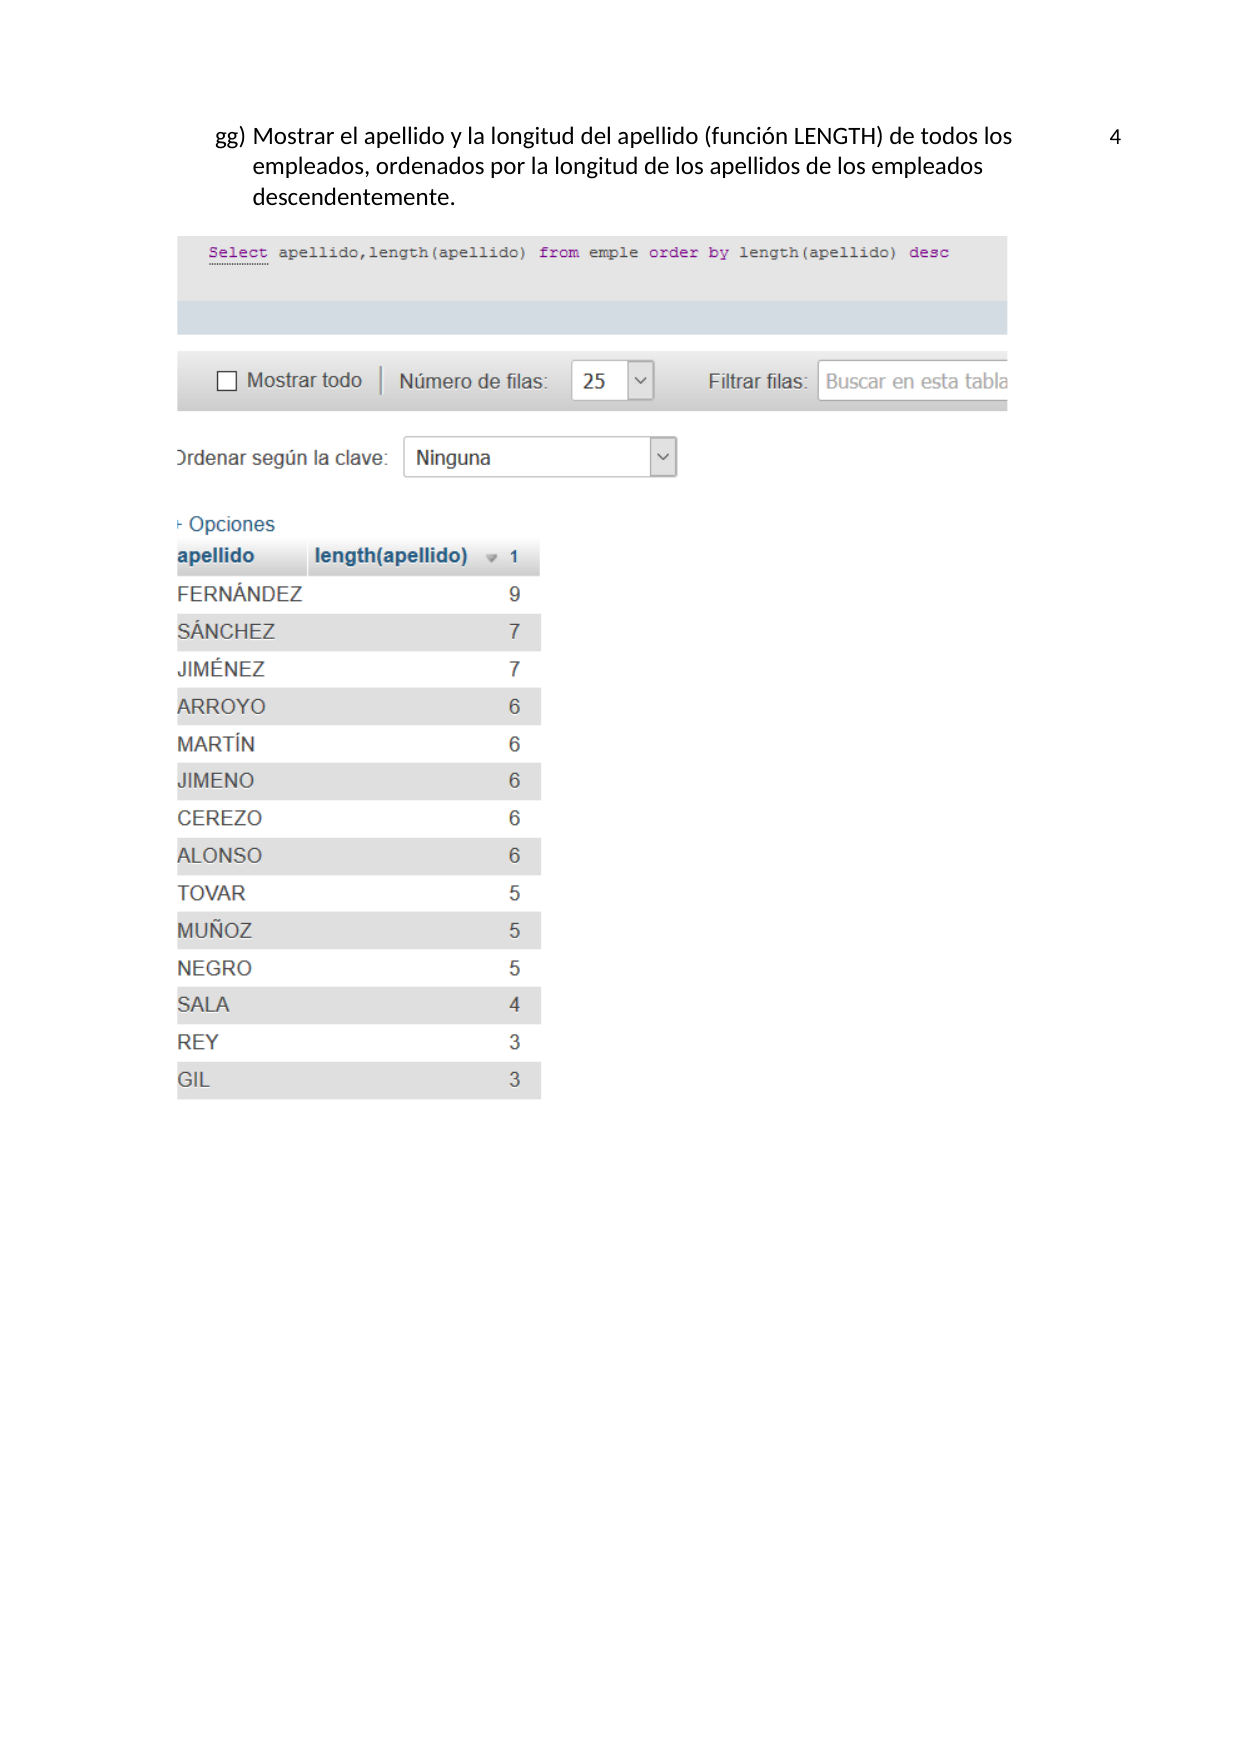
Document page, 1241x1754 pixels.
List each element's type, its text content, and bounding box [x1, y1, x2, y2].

list Mostrar el apellido y la longitud del apellido (función LENGTH) de todos los empleados, ordenados por la longitud de los apellidos de los empleados descendentemente. [215, 120, 1051, 212]
picture [177, 236, 1008, 1102]
